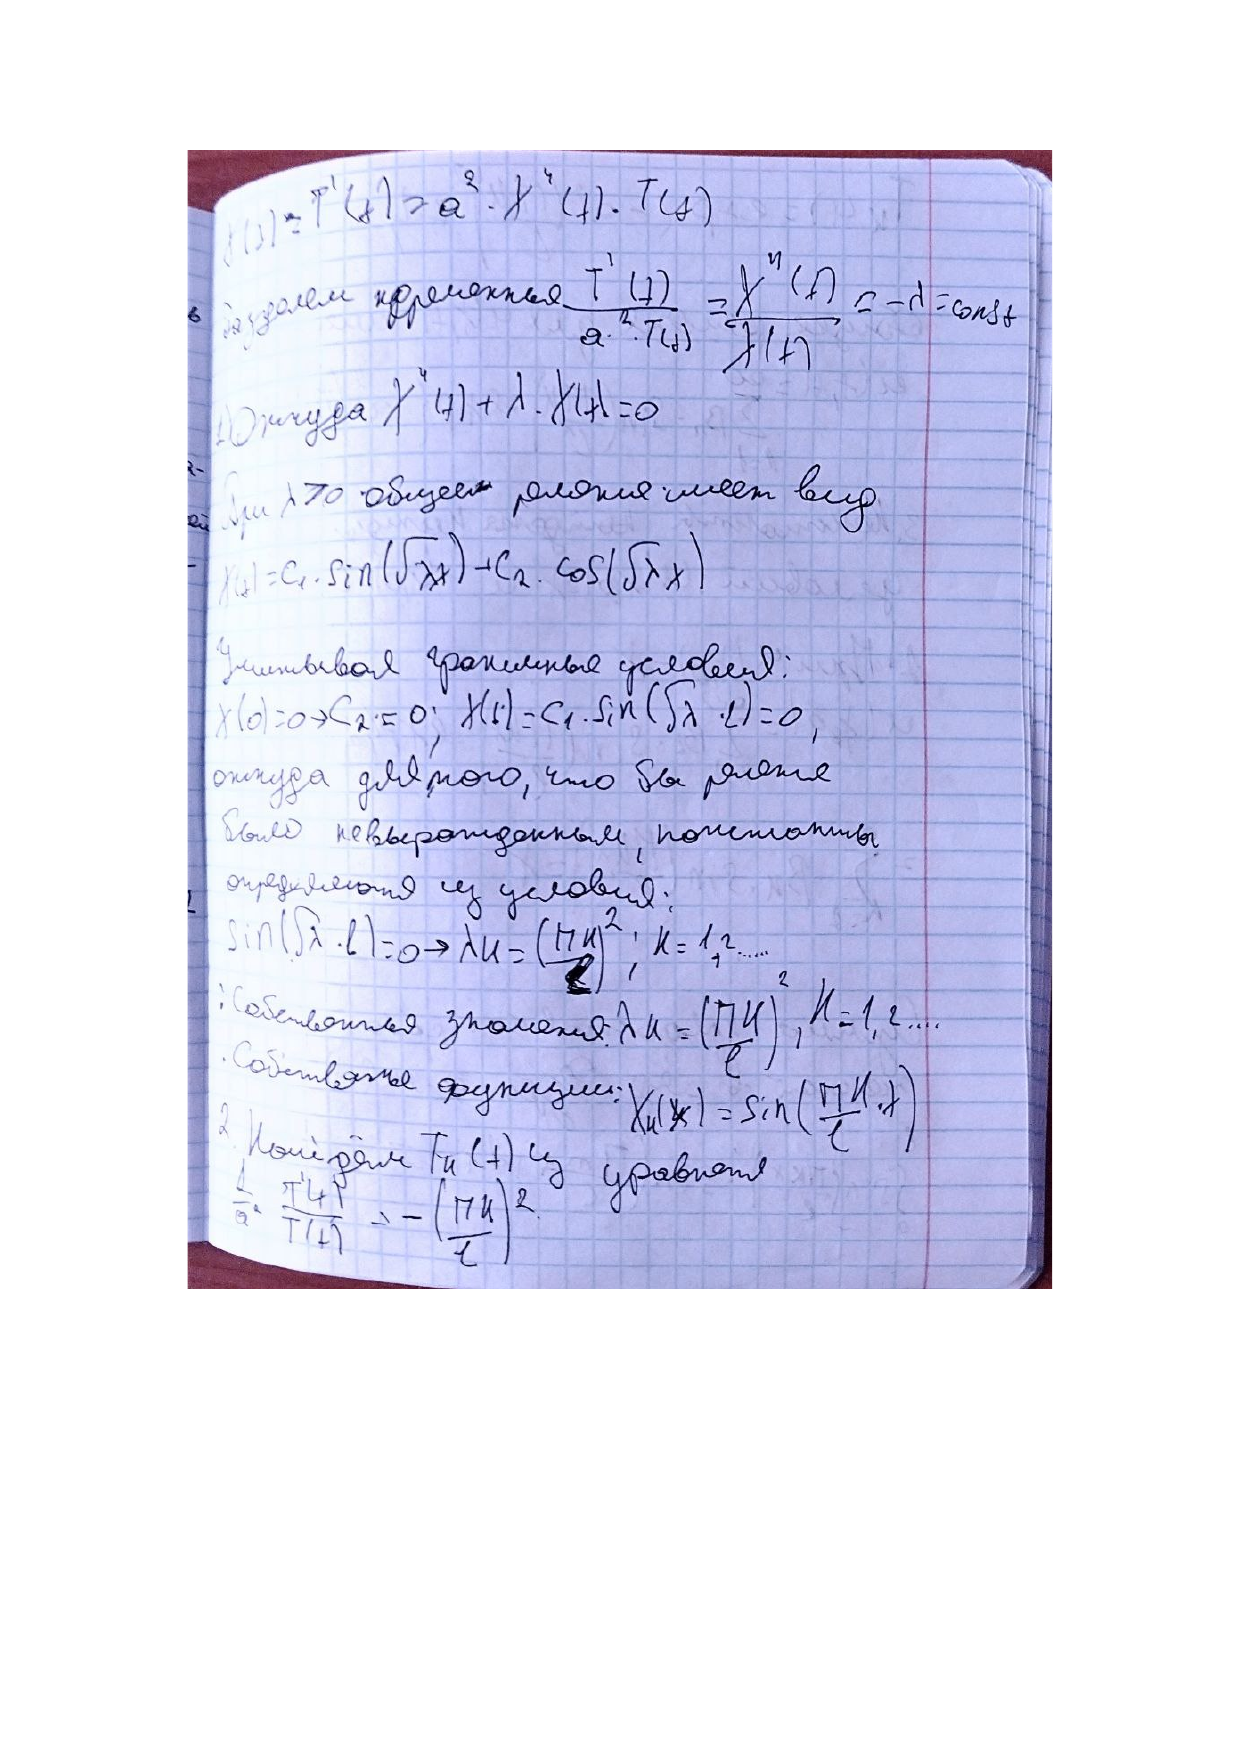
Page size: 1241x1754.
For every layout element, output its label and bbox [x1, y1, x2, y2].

picture [187, 150, 1053, 1289]
